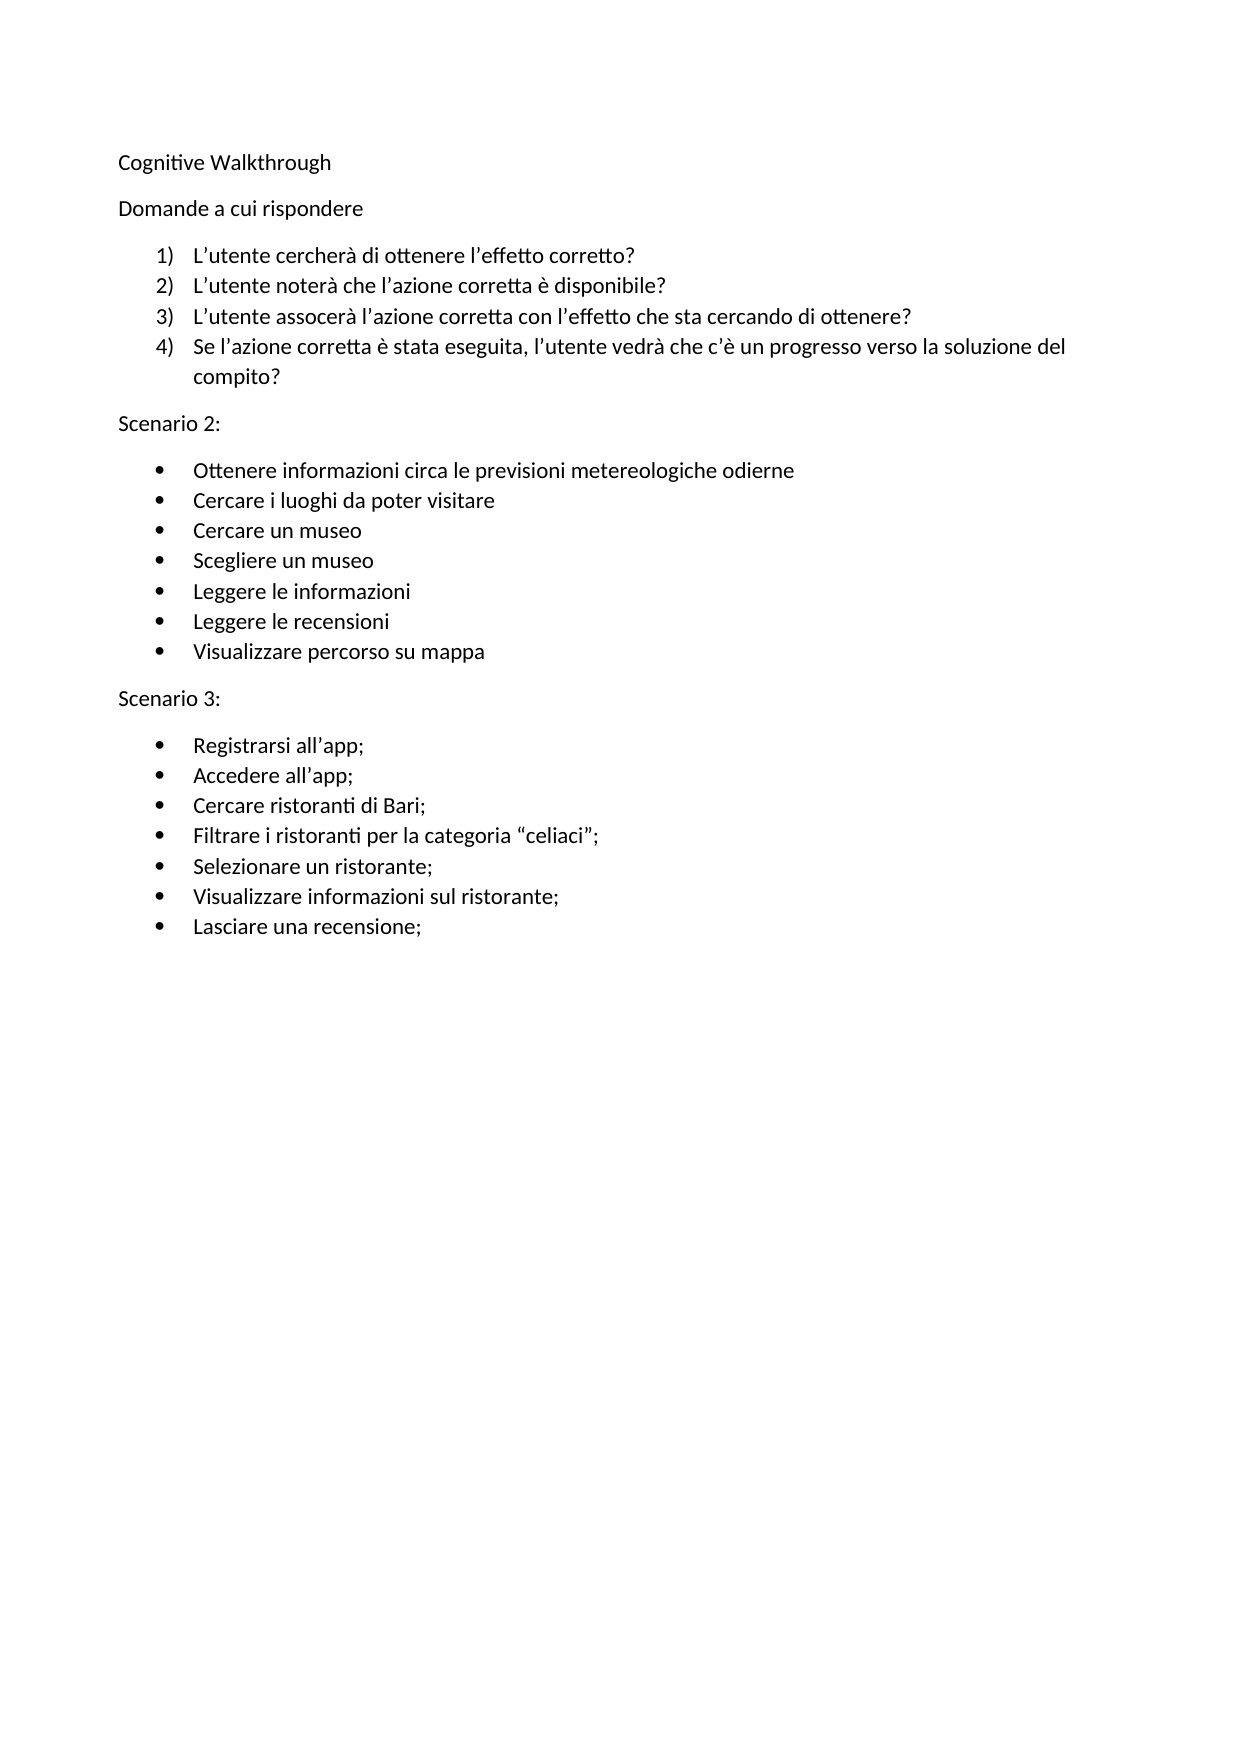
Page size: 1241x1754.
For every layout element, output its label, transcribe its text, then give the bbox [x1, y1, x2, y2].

list Se l’azione corretta è stata eseguita, l’utente vedrà che c’è un progresso verso la soluzione del compito? [156, 332, 1122, 390]
list Cercare ristoranti di Bari; [156, 791, 1122, 819]
list Cercare un museo [156, 516, 1122, 544]
list Scegliere un museo [156, 547, 1122, 574]
text Scenario 2: [118, 409, 1122, 437]
text Scenario 3: [118, 684, 1122, 712]
list Leggere le recensioni [156, 607, 1122, 635]
list Visualizzare informazioni sul ristorante; [156, 882, 1122, 910]
text Cognitive Walkthrough [118, 148, 1122, 176]
list Visualizzare percorso su mappa [156, 637, 1122, 665]
list Leggere le informazioni [156, 577, 1122, 605]
list Cercare i luoghi da poter visitare [156, 486, 1122, 514]
text Domande a cui rispondere [118, 194, 1122, 222]
list Selezionare un ristorante; [156, 852, 1122, 880]
list L’utente noterà che l’azione corretta è disponibile? [156, 272, 1122, 299]
list Filtrare i ristoranti per la categoria “celiaci”; [156, 822, 1122, 849]
list L’utente cercherà di ottenere l’effetto corretto? [156, 241, 1122, 269]
list L’utente assocerà l’azione corretta con l’effetto che sta cercando di ottenere? [156, 302, 1122, 330]
list Lasciare una recensione; [156, 912, 1122, 940]
list Ottenere informazioni circa le previsioni metereologiche odierne [156, 456, 1122, 484]
list Accedere all’app; [156, 761, 1122, 789]
list Registrarsi all’app; [156, 731, 1122, 759]
